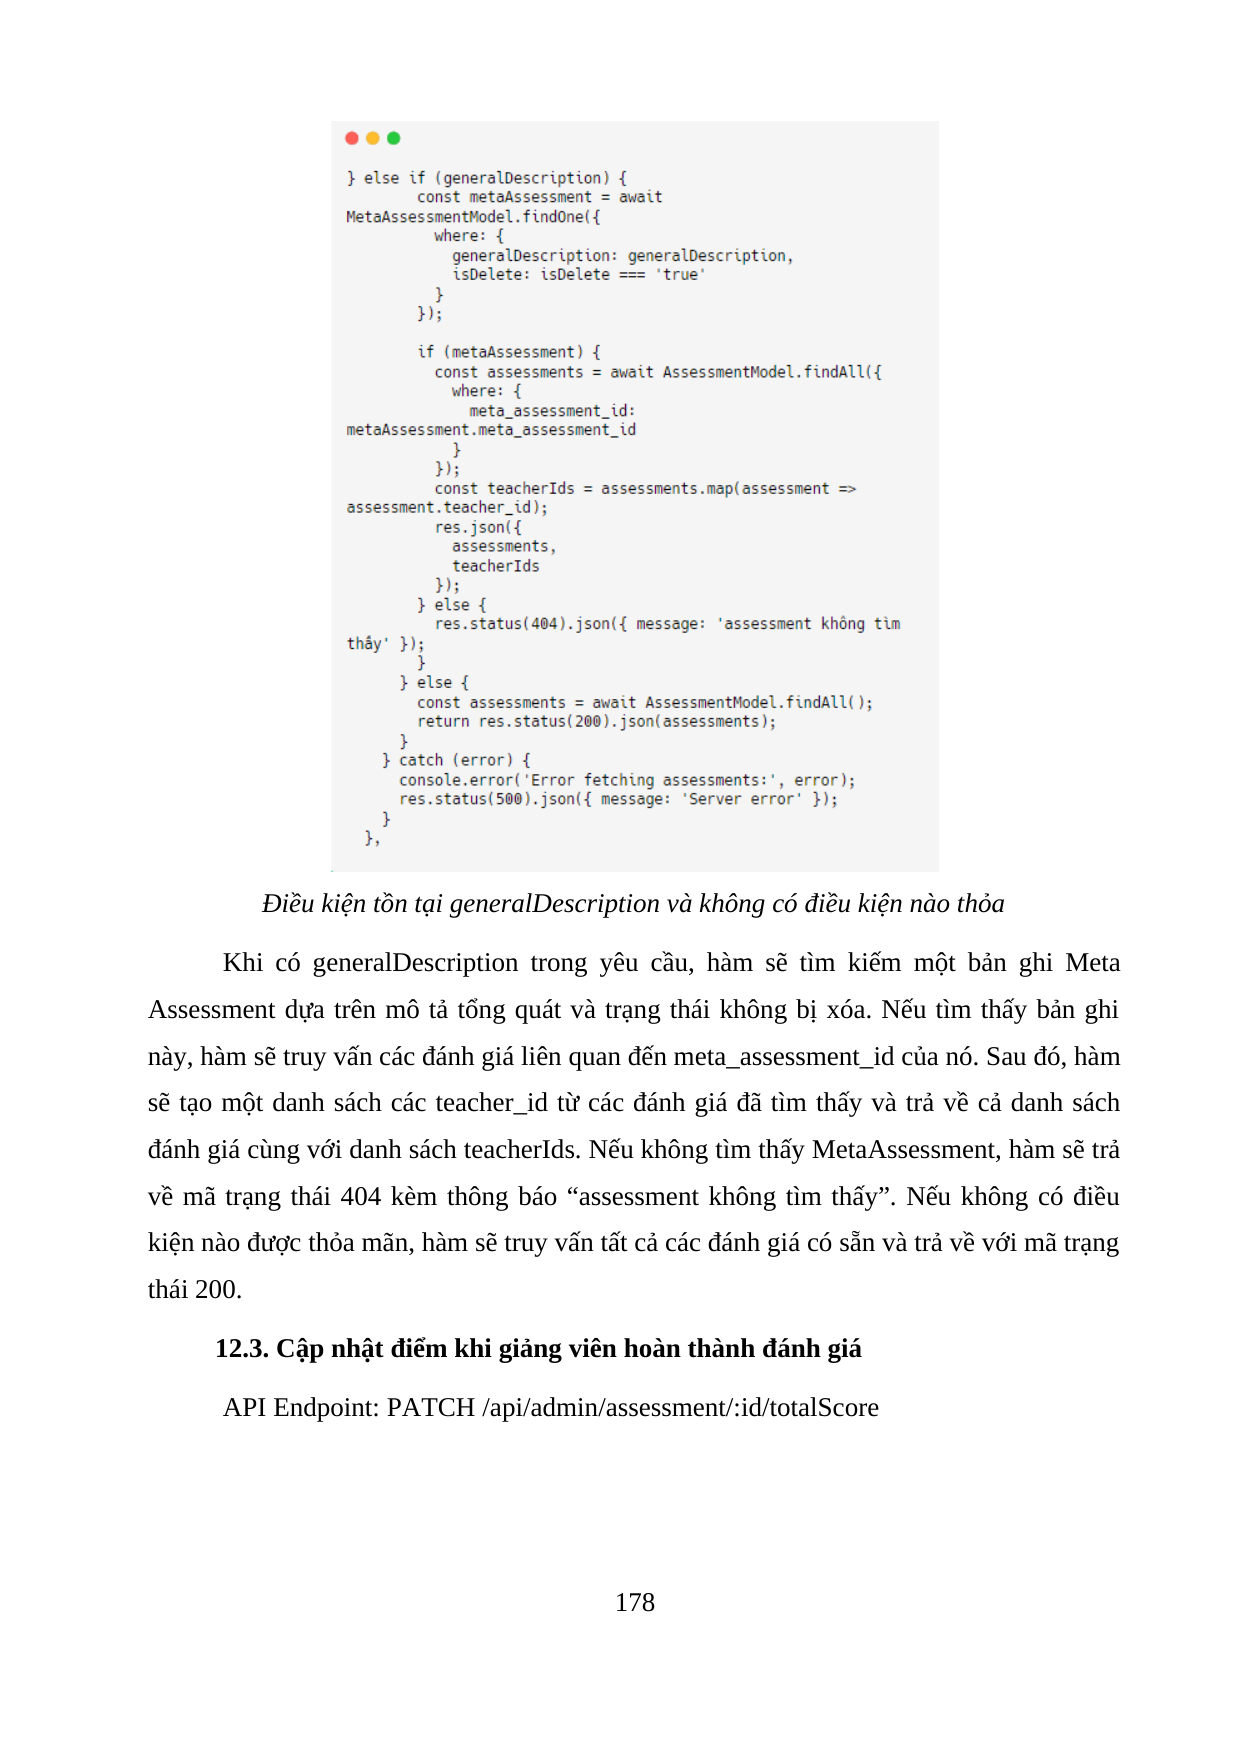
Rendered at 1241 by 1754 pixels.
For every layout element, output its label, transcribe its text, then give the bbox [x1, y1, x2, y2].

text Điều kiện tồn tại generalDescription và không có điều kiện nào thỏa [148, 887, 1122, 918]
text 12.3. Cập nhật điểm khi giảng viên hoàn thành đánh giá [215, 1332, 1122, 1363]
text Khi có generalDescription trong yêu cầu, hàm sẽ tìm kiếm một bản ghi Meta Assessment dựa trên mô tả tổng quát và trạng thái không bị xóa. Nếu tìm thấy bản ghi này, hàm sẽ truy vấn các đánh giá liên quan đến meta_assessment_id của nó. Sau đó, hàm sẽ tạo một danh sách các teacher_id từ các đánh giá đã tìm thấy và trả về cả danh sách đánh giá cùng với danh sách teacherIds. Nếu không tìm thấy MetaAssessment, hàm sẽ trả về mã trạng thái 404 kèm thông báo “assessment không tìm thấy”. Nếu không có điều kiện nào được thỏa mãn, hàm sẽ truy vấn tất cả các đánh giá có sẵn và trả về với mã trạng thái 200. [148, 946, 1122, 1304]
text API Endpoint: PATCH /api/admin/assessment/:id/totalScore [148, 1391, 1122, 1423]
picture [331, 121, 939, 872]
